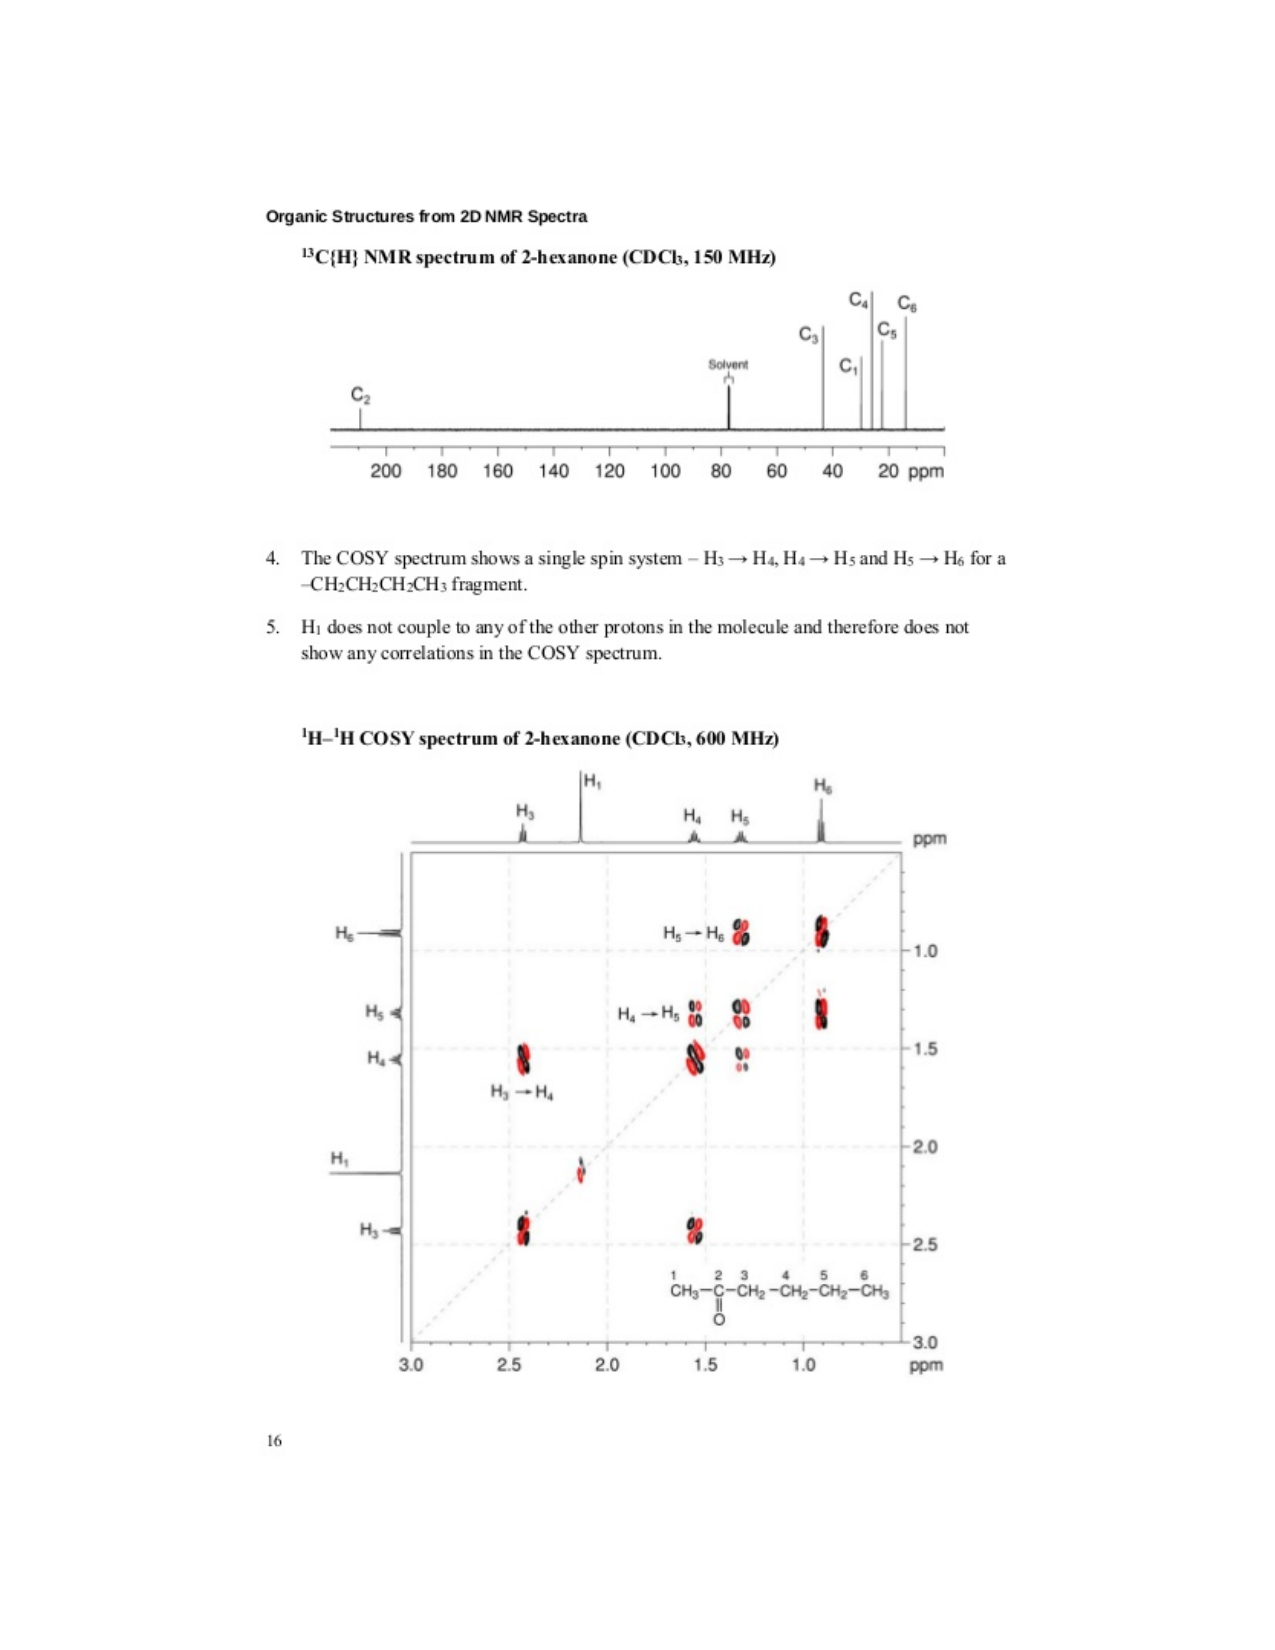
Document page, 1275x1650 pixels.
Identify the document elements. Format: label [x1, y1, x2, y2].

picture [150, 150, 1125, 1501]
